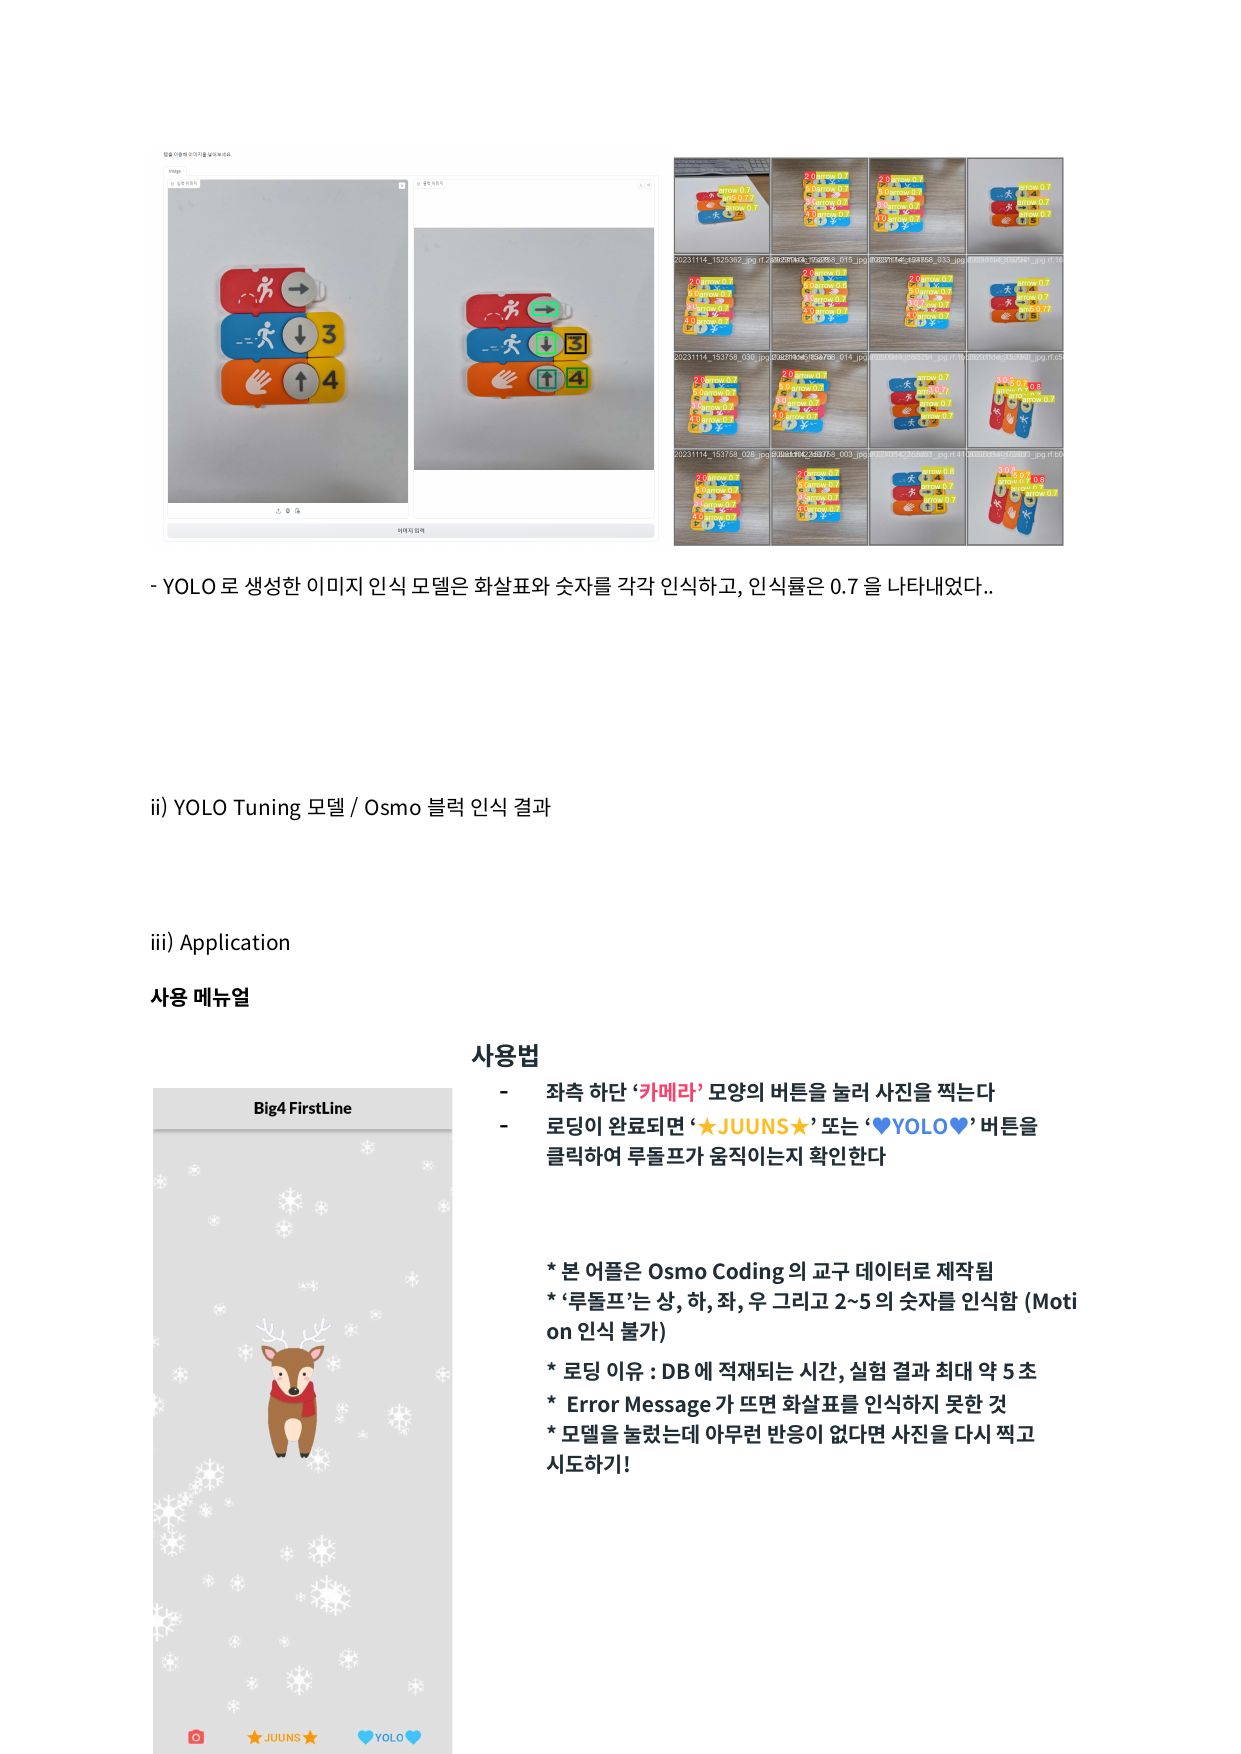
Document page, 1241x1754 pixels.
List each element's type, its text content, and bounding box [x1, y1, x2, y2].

text 사용법 [150, 1037, 1090, 1073]
list 로딩이 완료되면 ‘★JUUNS★’ 또는 ‘♥YOLO♥’ 버튼을 클릭하여 루돌프가 움직이는지 확인한다 [453, 1107, 1090, 1170]
text * 모델을 눌렀는데 아무런 반응이 없다면 사진을 다시 찍고 시도하기! [453, 1418, 1090, 1478]
picture [150, 150, 1064, 546]
text - YOLO로 생성한 이미지 인식 모델은 화살표와 숫자를 각각 인식하고, 인식률은 0.7을 나타내었다.. [150, 570, 1090, 600]
list 좌측 하단 ‘카메라’ 모양의 버튼을 눌러 사진을 찍는다 [187, 1073, 1090, 1107]
text ii) YOLO Tuning 모델 / Osmo 블럭 인식 결과 [150, 791, 1090, 821]
text * 본 어플은 Osmo Coding의 교구 데이터로 제작됨 * ‘루돌프’는 상, 하, 좌, 우 그리고 2~5의 숫자를 인식함 (Motion 인식 불가) * 로딩 이유 : DB에 적재되는 시간, 실험 결과 최대 약 5초 * Error Message가 뜨면 화살표를 인식하지 못한 것 [453, 1255, 1090, 1418]
picture [153, 1088, 453, 1754]
text 사용 메뉴얼 [150, 982, 1090, 1012]
text iii) Application [150, 926, 1090, 957]
